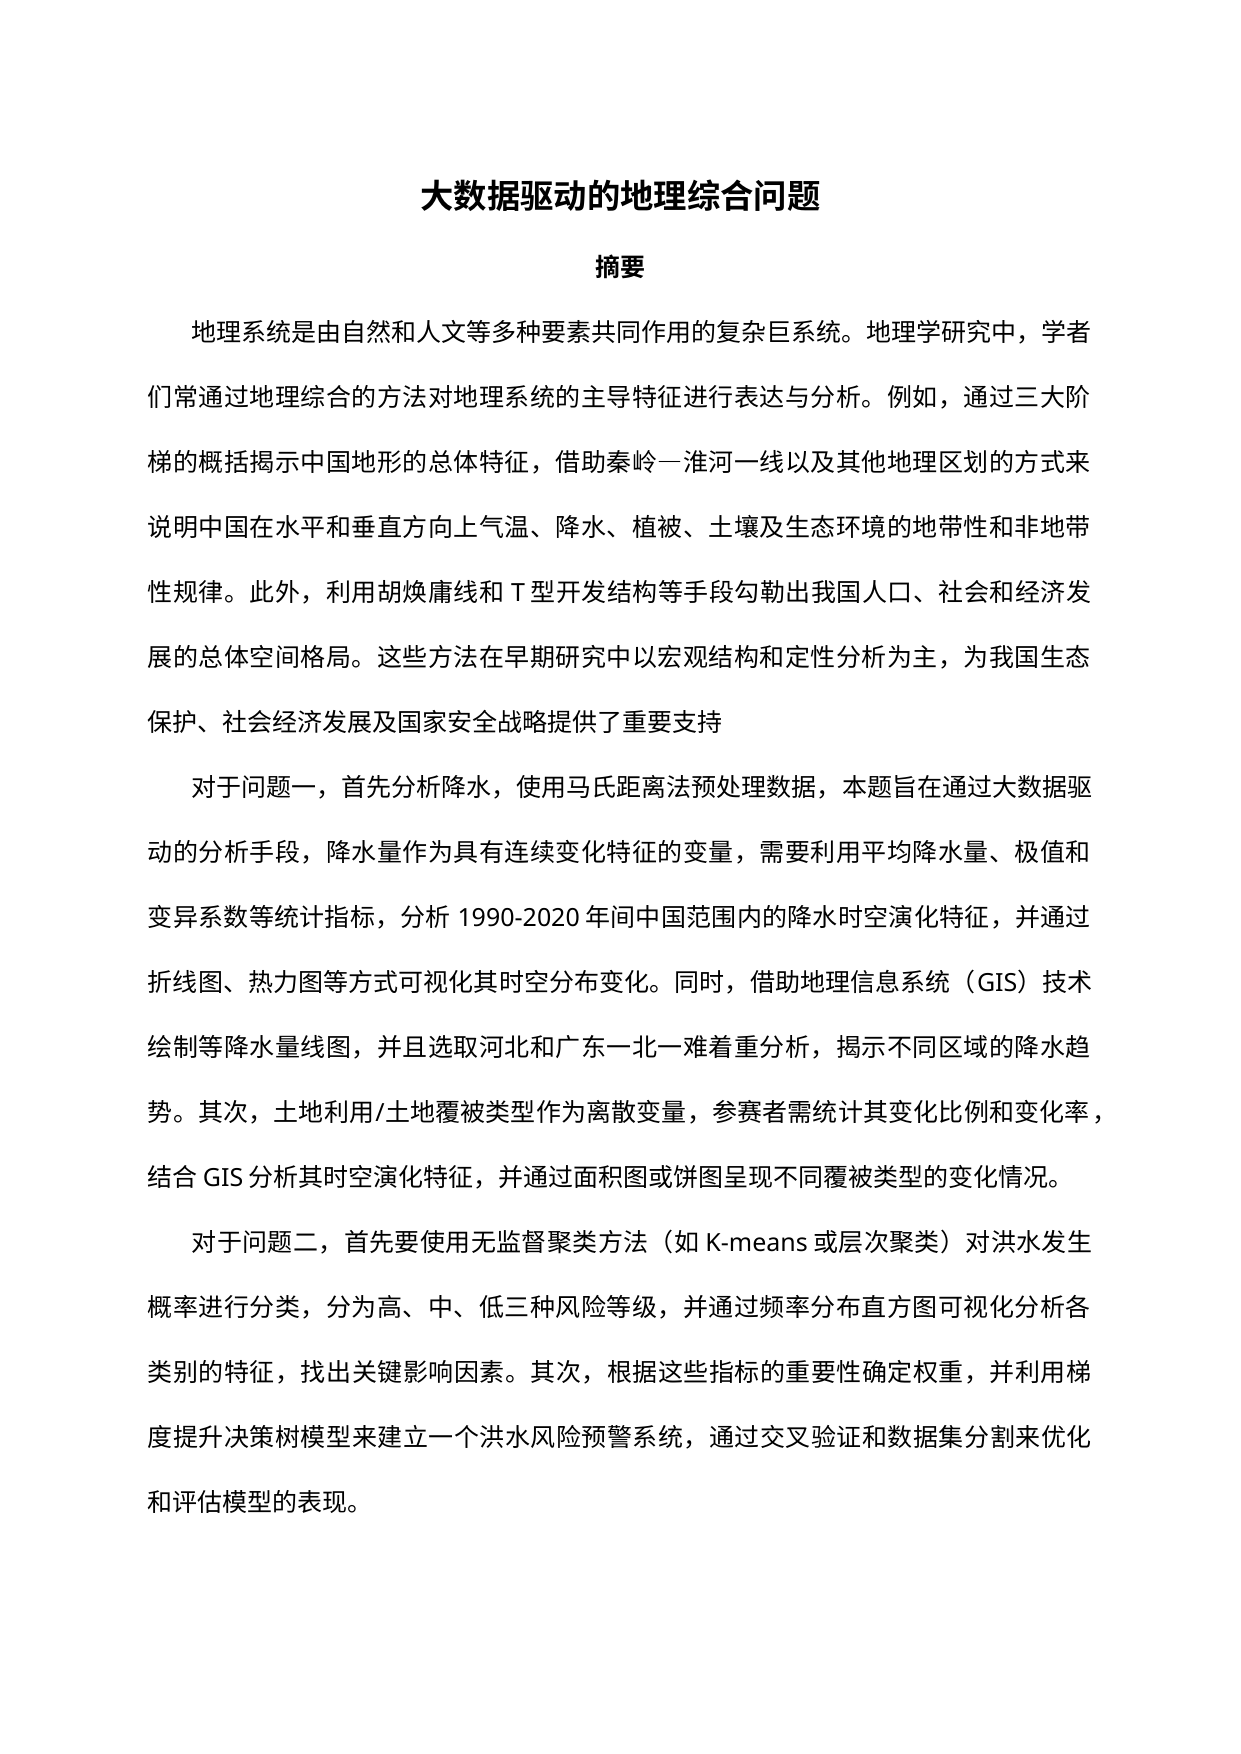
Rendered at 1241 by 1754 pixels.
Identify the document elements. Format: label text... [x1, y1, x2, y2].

text 对于问题二，首先要使用无监督聚类方法（如K-means或层次聚类）对洪水发生概率进行分类，分为高、中、低三种风险等级，并通过频率分布直方图可视化分析各类别的特征，找出关键影响因素。其次，根据这些指标的重要性确定权重，并利用梯度提升决策树模型来建立一个洪水风险预警系统，通过交叉验证和数据集分割来优化和评估模型的表现。 [148, 1208, 1092, 1533]
text 地理系统是由自然和人文等多种要素共同作用的复杂巨系统。地理学研究中，学者们常通过地理综合的方法对地理系统的主导特征进行表达与分析。例如，通过三大阶梯的概括揭示中国地形的总体特征，借助秦岭—淮河一线以及其他地理区划的方式来说明中国在水平和垂直方向上气温、降水、植被、土壤及生态环境的地带性和非地带性规律。此外，利用胡焕庸线和T型开发结构等手段勾勒出我国人口、社会和经济发展的总体空间格局。这些方法在早期研究中以宏观结构和定性分析为主，为我国生态保护、社会经济发展及国家安全战略提供了重要支持 [148, 298, 1092, 753]
title 大数据驱动的地理综合问题 [148, 162, 1092, 227]
text 对于问题一，首先分析降水，使用马氏距离法预处理数据，本题旨在通过大数据驱动的分析手段，降水量作为具有连续变化特征的变量，需要利用平均降水量、极值和变异系数等统计指标，分析1990-2020年间中国范围内的降水时空演化特征，并通过折线图、热力图等方式可视化其时空分布变化。同时，借助地理信息系统（GIS）技术绘制等降水量线图，并且选取河北和广东一北一难着重分析，揭示不同区域的降水趋势。其次，土地利用/土地覆被类型作为离散变量，参赛者需统计其变化比例和变化率，结合GIS分析其时空演化特征，并通过面积图或饼图呈现不同覆被类型的变化情况。 [148, 753, 1092, 1208]
text 摘要 [148, 233, 1092, 298]
